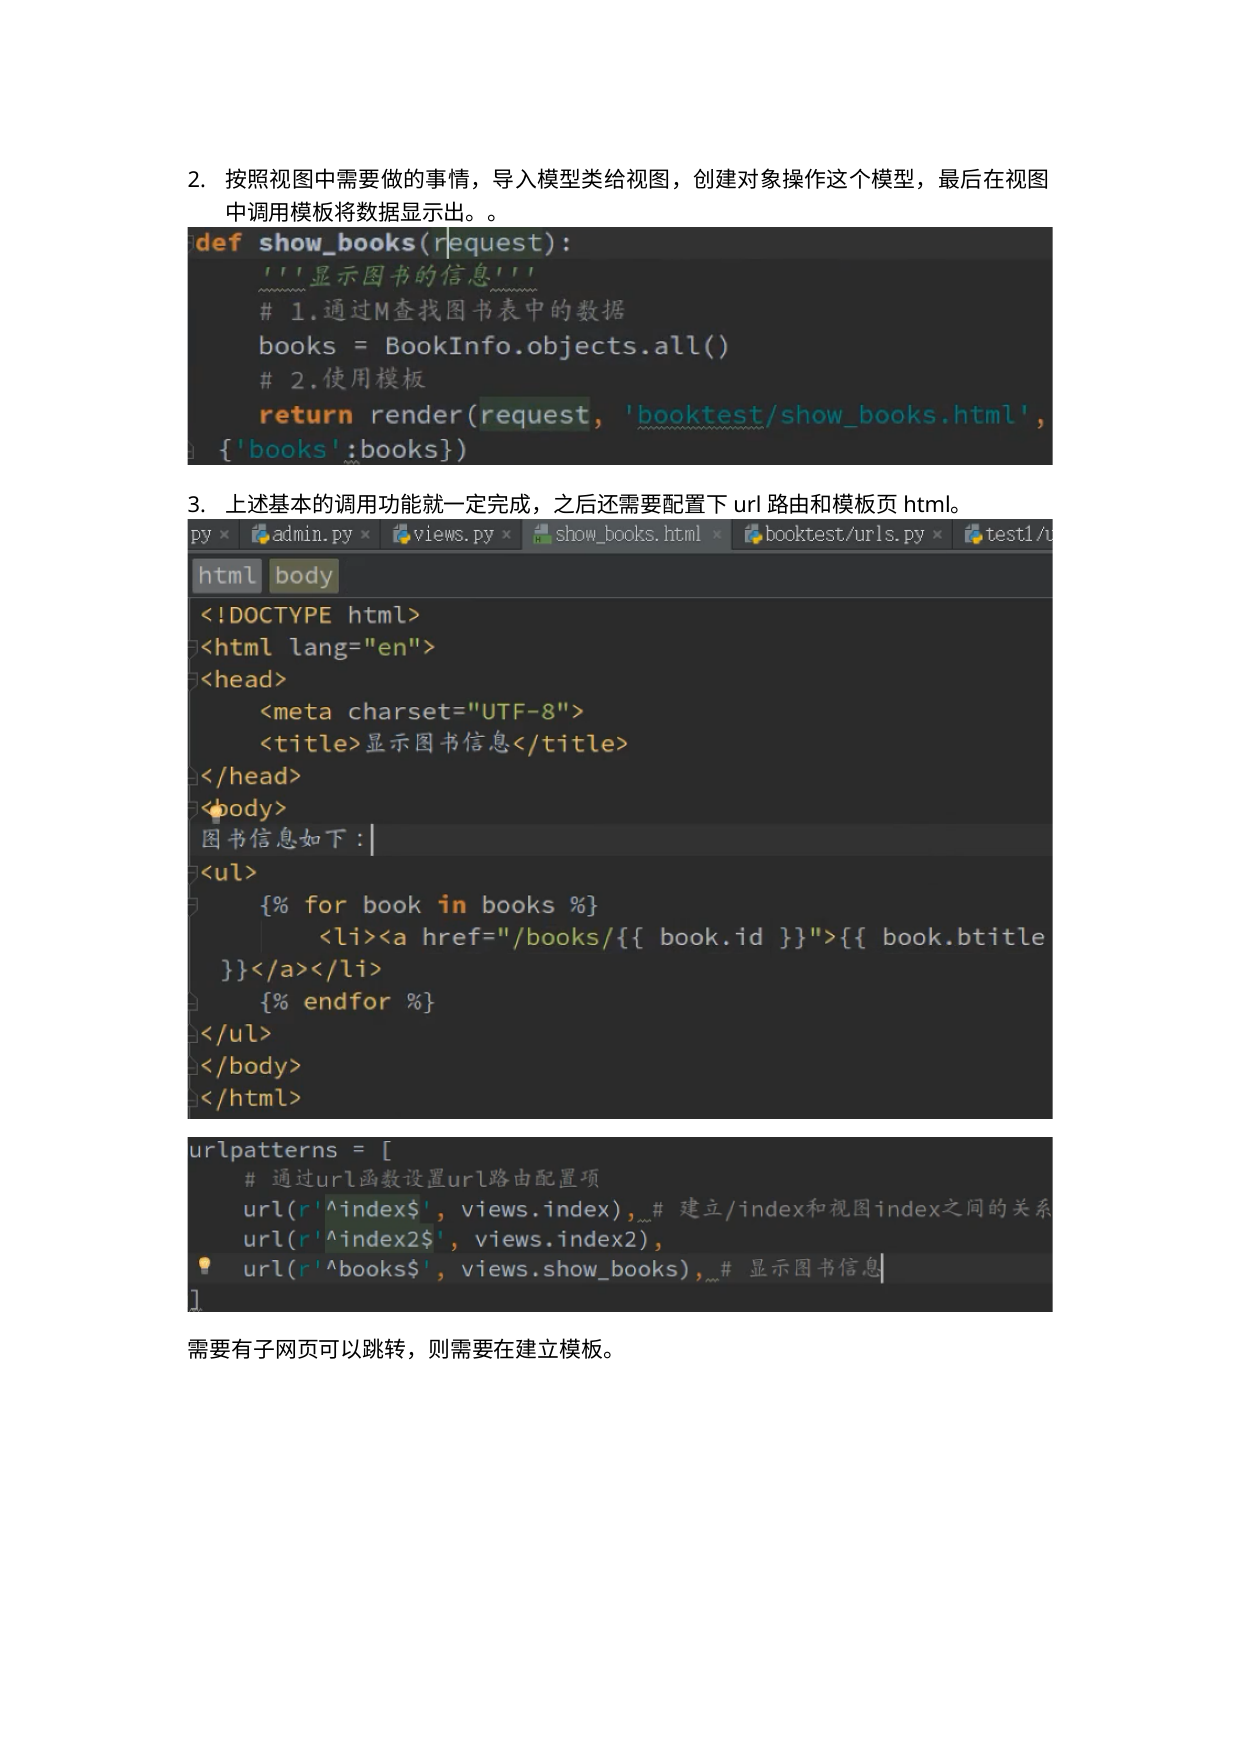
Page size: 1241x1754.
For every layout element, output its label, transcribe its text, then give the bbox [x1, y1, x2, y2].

picture [187, 227, 1053, 465]
list 上述基本的调用功能就一定完成，之后还需要配置下 url 路由和模板页 html。 [187, 487, 1053, 519]
picture [187, 1137, 1053, 1312]
list 按照视图中需要做的事情，导入模型类给视图，创建对象操作这个模型，最后在视图中调用模板将数据显示出。。 [187, 162, 1053, 227]
picture [187, 519, 1053, 1119]
text 需要有子网页可以跳转，则需要在建立模板。 [187, 1332, 1053, 1364]
